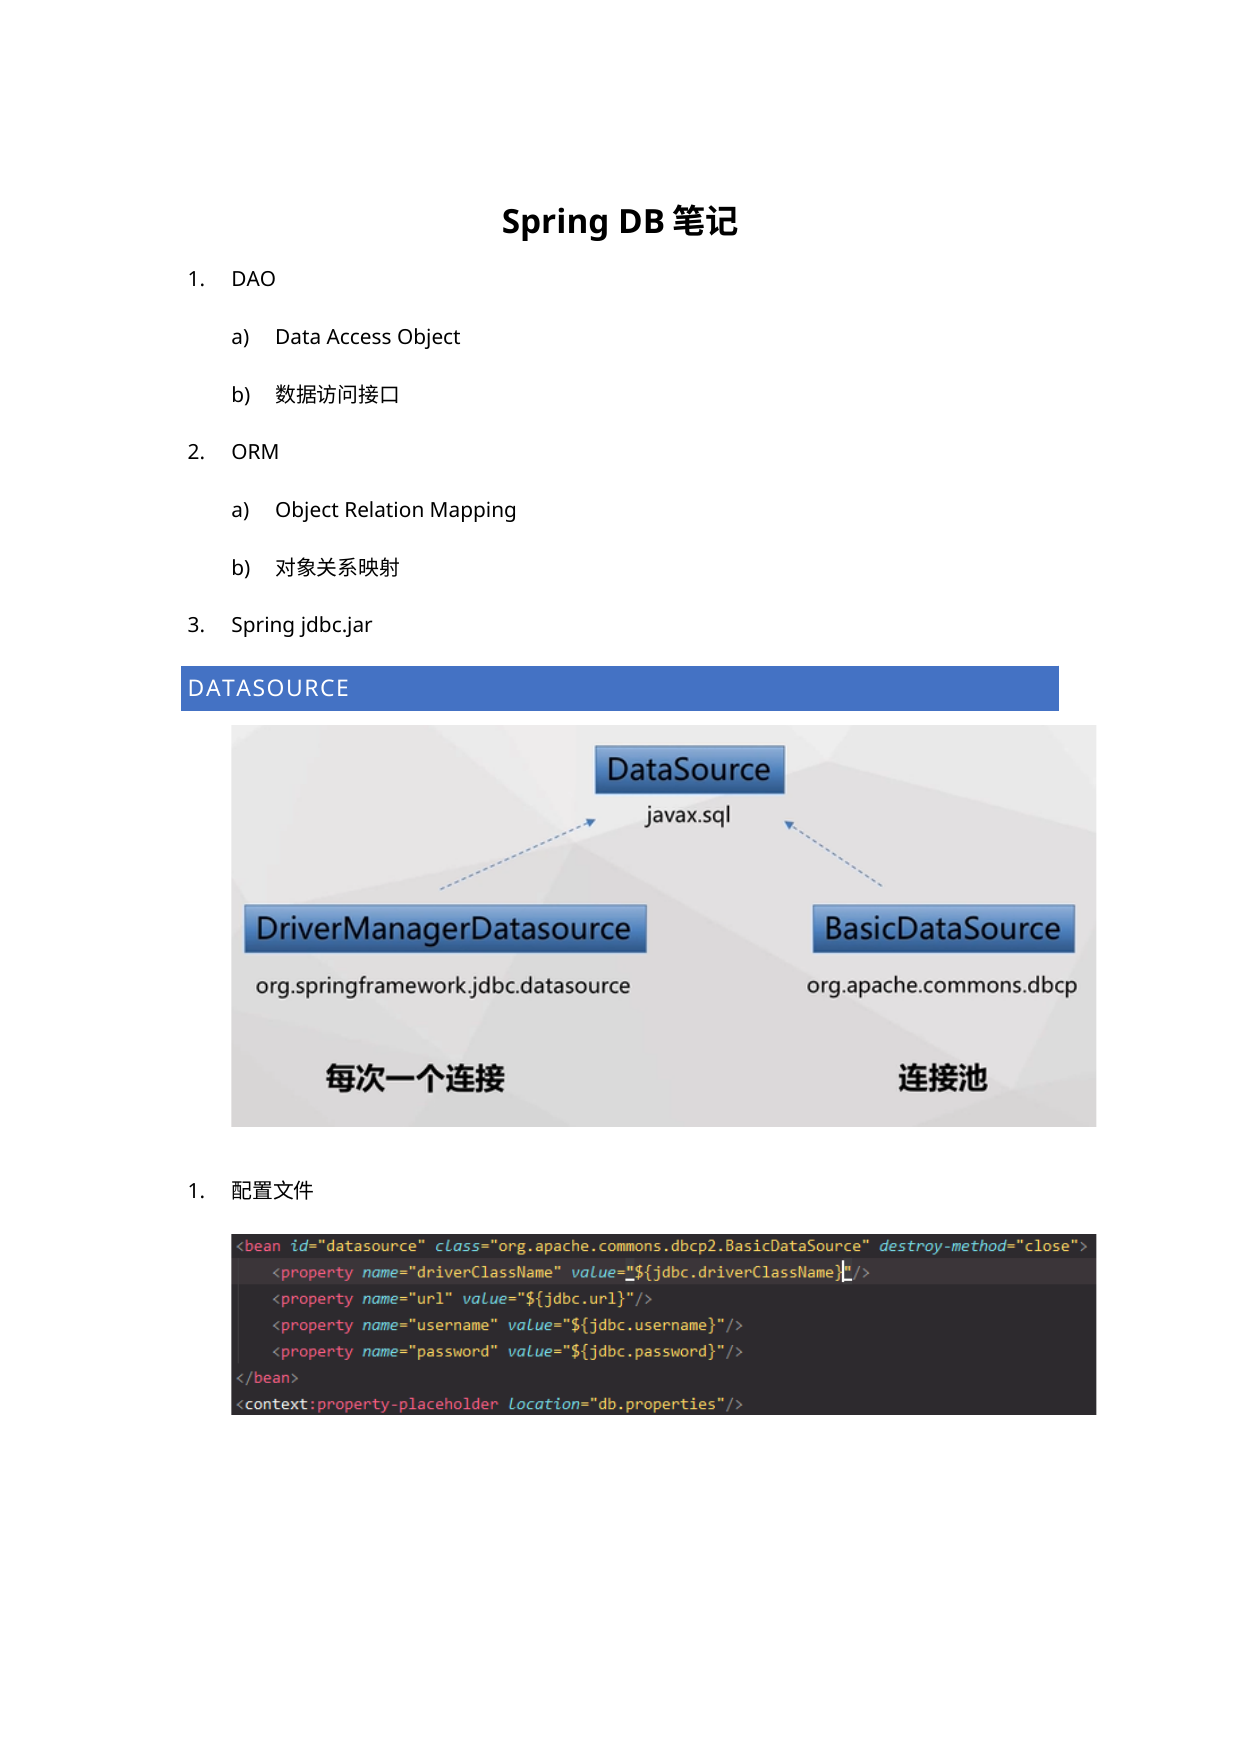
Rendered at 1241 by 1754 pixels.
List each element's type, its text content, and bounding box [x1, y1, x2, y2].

list Data Access Object [231, 320, 1053, 352]
title Spring DB笔记 [187, 187, 1053, 252]
subtitle DataSource [188, 672, 1053, 704]
picture [231, 725, 1097, 1127]
list ORM [187, 435, 1053, 468]
list Object Relation Mapping [231, 493, 1053, 525]
list 对象关系映射 [231, 550, 1053, 583]
picture [231, 1234, 1097, 1415]
list DAO [187, 262, 1053, 295]
list 数据访问接口 [231, 377, 1053, 410]
list Spring jdbc.jar [187, 608, 1053, 641]
